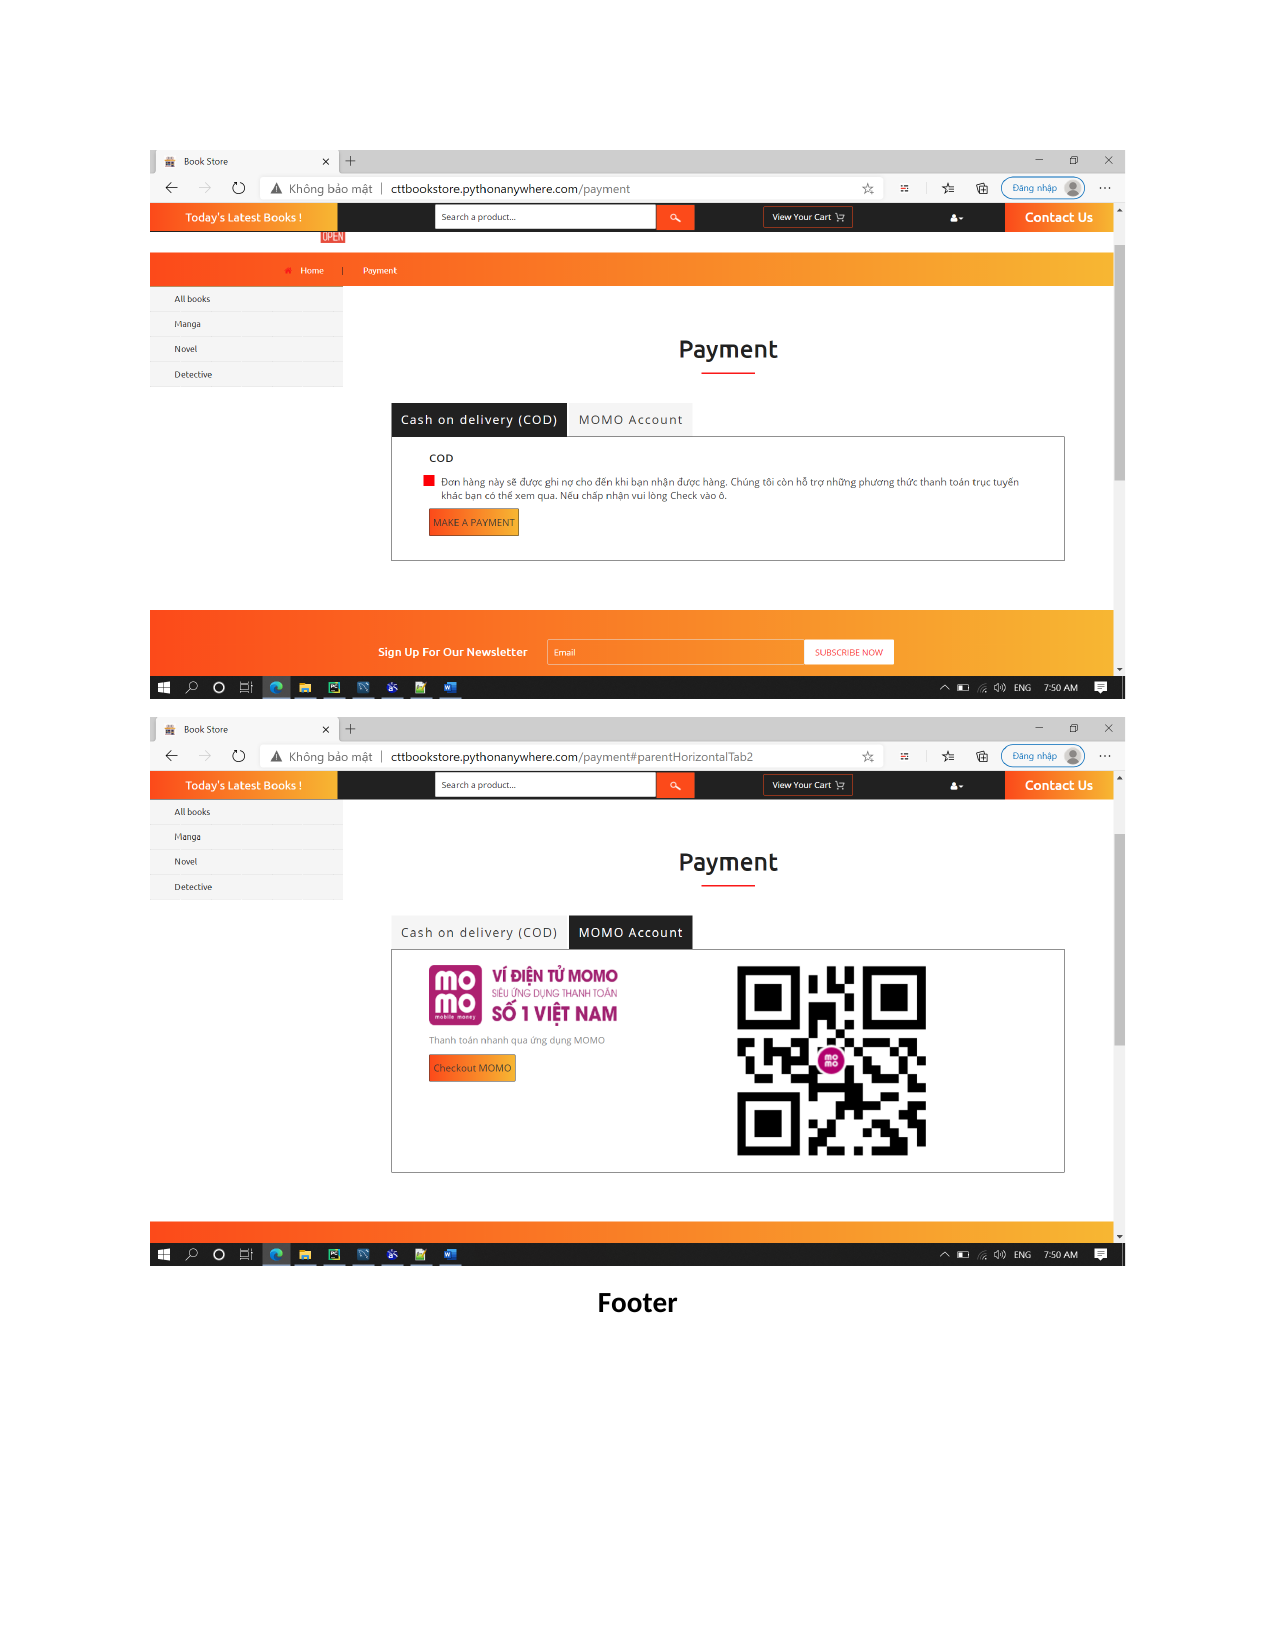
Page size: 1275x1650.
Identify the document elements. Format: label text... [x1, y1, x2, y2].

picture [150, 717, 1125, 1266]
text Footer [150, 1284, 1125, 1320]
picture [150, 150, 1125, 699]
